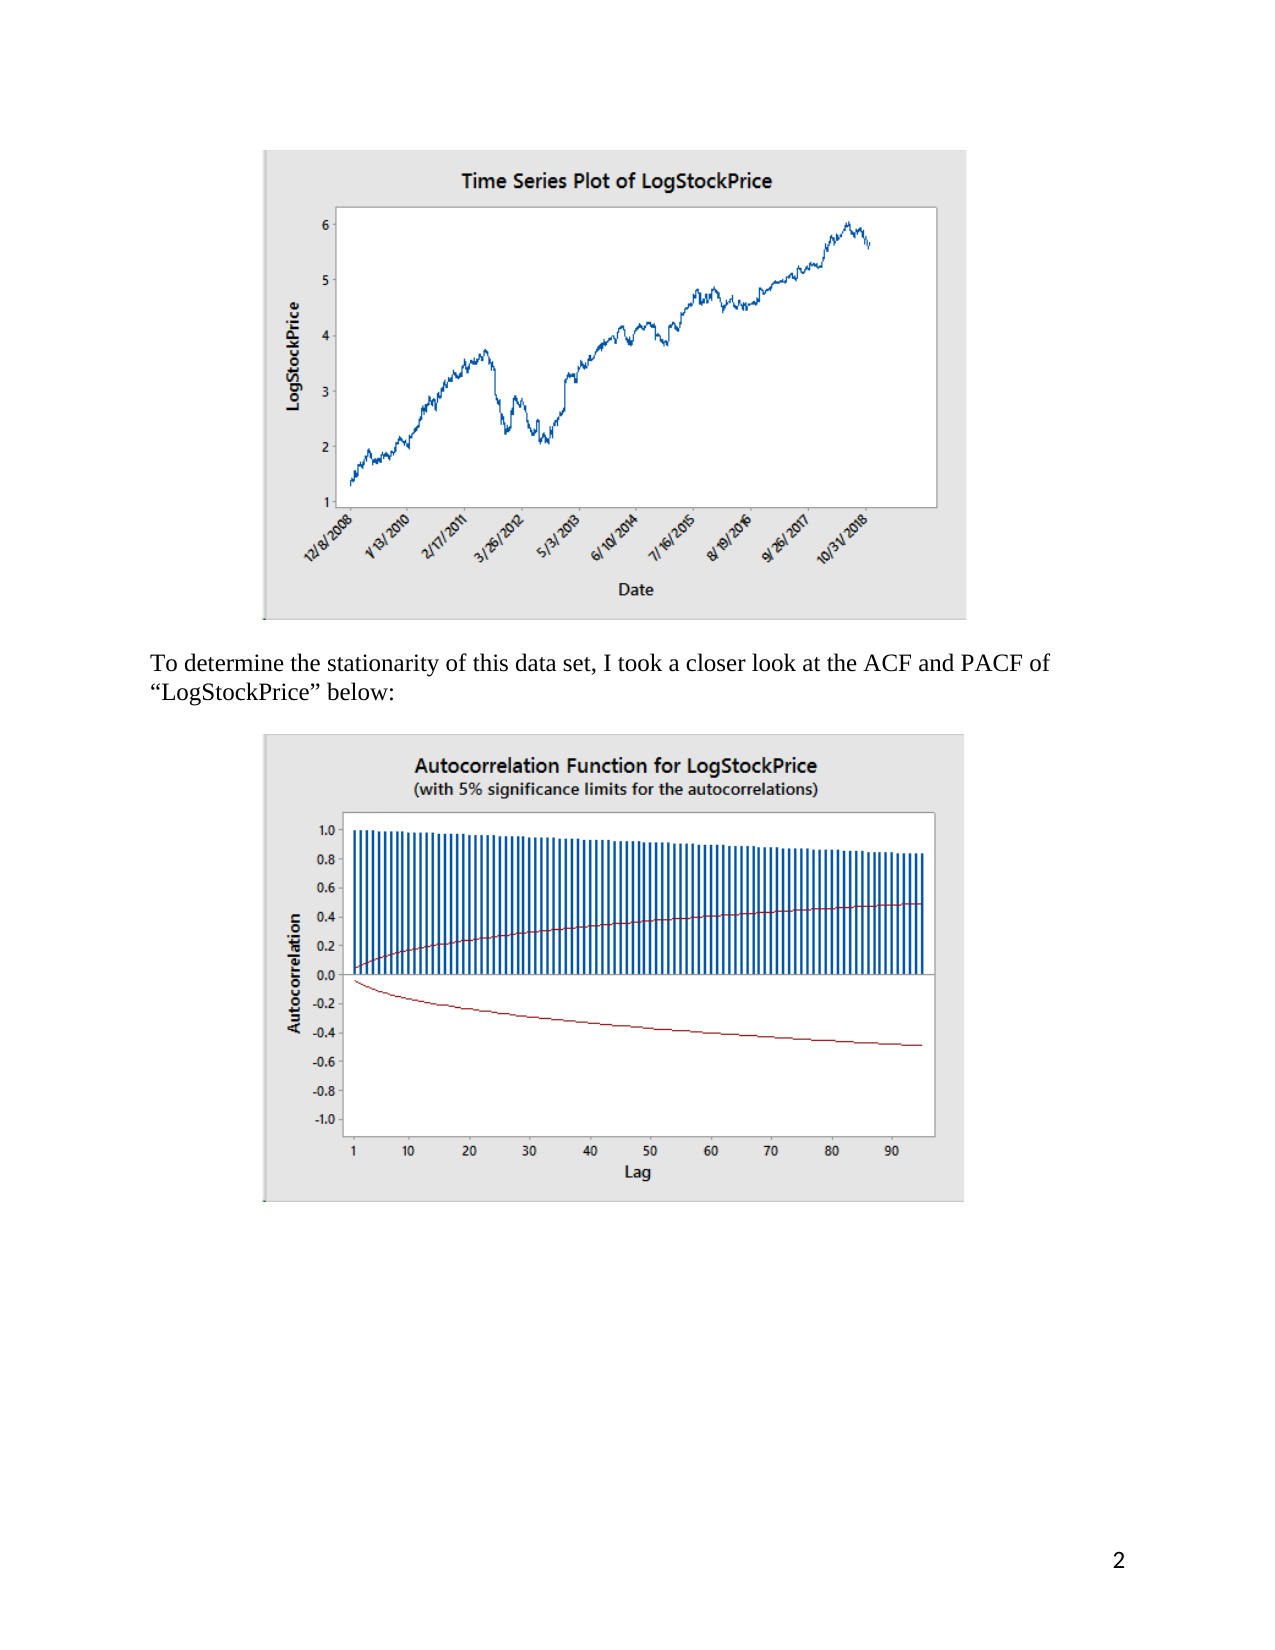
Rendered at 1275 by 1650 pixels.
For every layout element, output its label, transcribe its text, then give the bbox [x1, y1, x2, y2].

text To determine the stationarity of this data set, I took a closer look at the ACF and PACF of “LogStockPrice” below: [150, 648, 1125, 705]
picture [262, 734, 965, 1202]
picture [262, 150, 967, 620]
